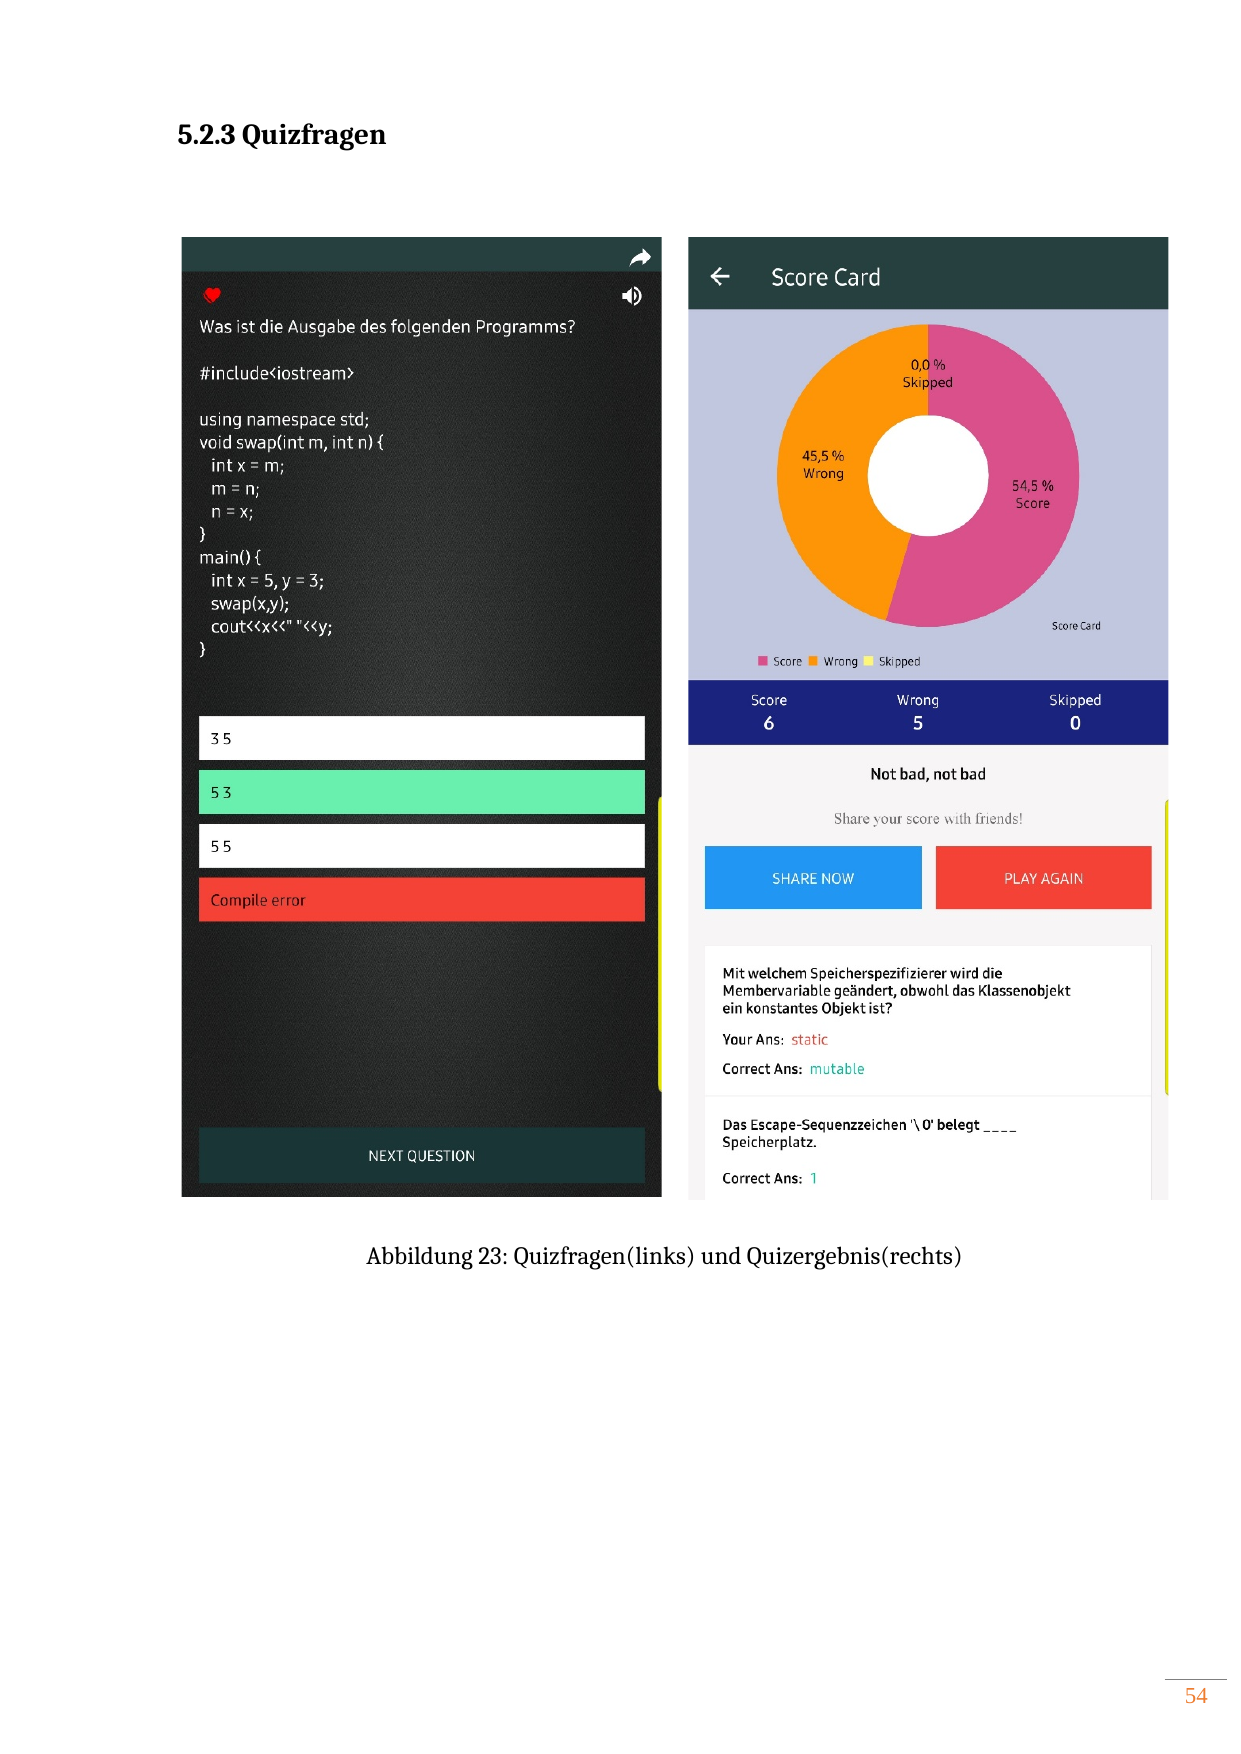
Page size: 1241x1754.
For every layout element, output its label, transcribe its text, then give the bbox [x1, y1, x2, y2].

subtitle 5.2.3 Quizfragen [177, 118, 1152, 152]
picture [181, 237, 662, 1197]
text Abbildung 23: Quizfragen(links) und Quizergebnis(rechts) [177, 1242, 1152, 1271]
picture [688, 237, 1169, 1200]
